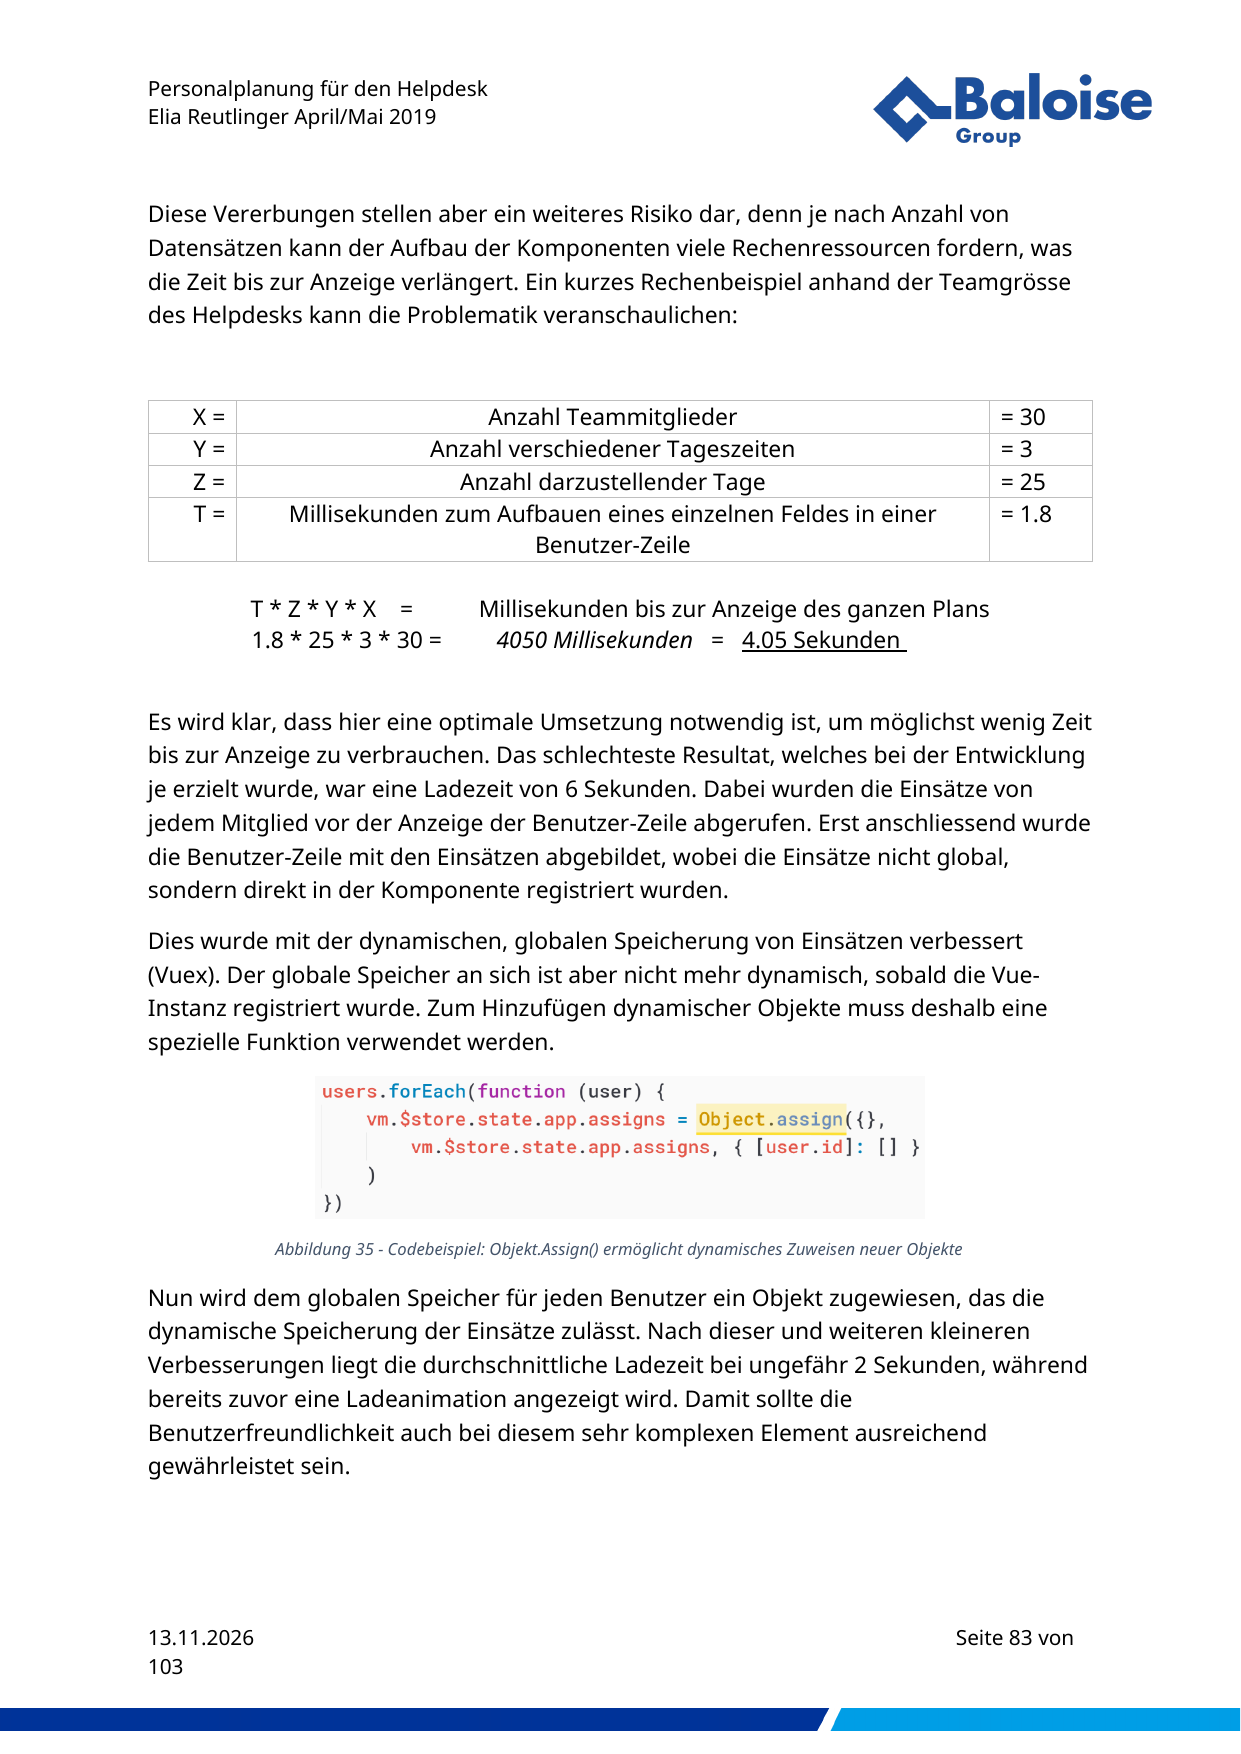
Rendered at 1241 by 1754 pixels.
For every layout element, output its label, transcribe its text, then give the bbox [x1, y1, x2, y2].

text 1.8 * 25 * 3 * 30 = 4050 Millisekunden = 4.05 Sekunden [148, 624, 1093, 655]
text Dies wurde mit der dynamischen, globalen Speicherung von Einsätzen verbessert (Vuex). Der globale Speicher an sich ist aber nicht mehr dynamisch, sobald die Vue-Instanz registriert wurde. Zum Hinzufügen dynamischer Objekte muss deshalb eine spezielle Funktion verwendet werden. [148, 925, 1093, 1057]
text T * Z * Y * X = Millisekunden bis zur Anzeige des ganzen Plans [148, 593, 1093, 624]
table_cell = 3 [990, 434, 1092, 465]
table_header X = [149, 401, 236, 432]
picture [0, 1708, 1241, 1733]
text Nun wird dem globalen Speicher für jeden Benutzer ein Objekt zugewiesen, das die dynamische Speicherung der Einsätze zulässt. Nach dieser und weiteren kleineren Verbesserungen liegt die durchschnittliche Ladezeit bei ungefähr 2 Sekunden, während bereits zuvor eine Ladeanimation angezeigt wird. Damit sollte die Benutzerfreundlichkeit auch bei diesem sehr komplexen Element ausreichend gewährleistet sein. [148, 1281, 1093, 1481]
table_cell = 25 [990, 466, 1092, 497]
text Es wird klar, dass hier eine optimale Umsetzung notwendig ist, um möglichst wenig Zeit bis zur Anzeige zu verbrauchen. Das schlechteste Resultat, welches bei der Entwicklung je erzielt wurde, war eine Ladezeit von 6 Sekunden. Dabei wurden die Einsätze von jedem Mitglied vor der Anzeige der Benutzer-Zeile abgerufen. Erst anschliessend wurde die Benutzer-Zeile mit den Einsätzen abgebildet, wobei die Einsätze nicht global, sondern direkt in der Komponente registriert wurden. [148, 706, 1093, 906]
table_cell Anzahl darzustellender Tage [237, 466, 989, 497]
table_cell Millisekunden zum Aufbauen eines einzelnen Feldes in einer Benutzer-Zeile [237, 498, 989, 561]
table_cell = 1.8 [990, 498, 1092, 561]
table_cell Anzahl verschiedener Tageszeiten [237, 434, 989, 465]
table_cell T = [149, 498, 236, 561]
table_cell Z = [149, 466, 236, 497]
table_header Anzahl Teammitglieder [237, 401, 989, 432]
table_cell Y = [149, 434, 236, 465]
text Abbildung 35 - Codebeispiel: Objekt.Assign() ermöglicht dynamisches Zuweisen neuer Objekte [148, 1238, 1093, 1261]
table_header = 30 [990, 401, 1092, 432]
text Diese Vererbungen stellen aber ein weiteres Risiko dar, denn je nach Anzahl von Datensätzen kann der Aufbau der Komponenten viele Rechenressourcen fordern, was die Zeit bis zur Anzeige verlängert. Ein kurzes Rechenbeispiel anhand der Teamgrösse des Helpdesks kann die Problematik veranschaulichen: [148, 198, 1093, 331]
picture [873, 73, 1152, 147]
picture [315, 1076, 925, 1219]
